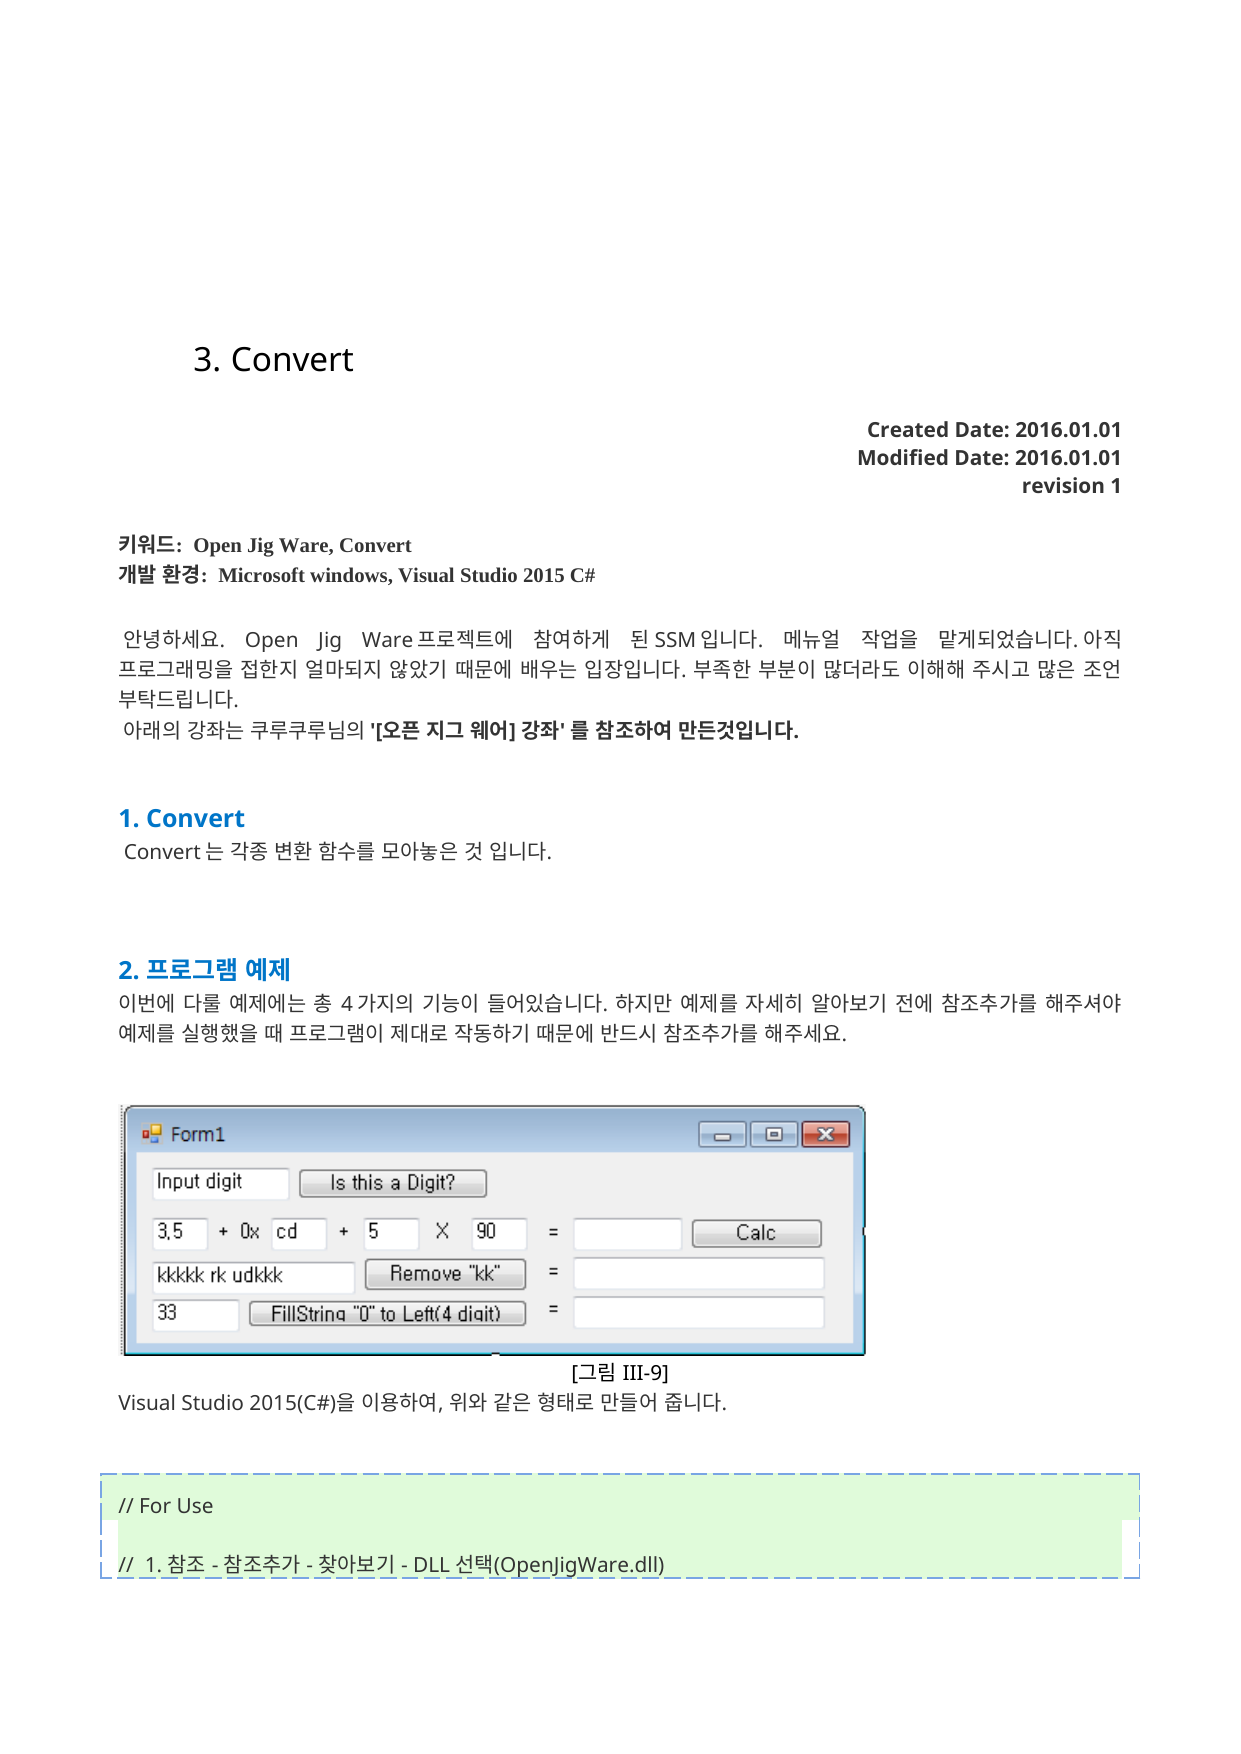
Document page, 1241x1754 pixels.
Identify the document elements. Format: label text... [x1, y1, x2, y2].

text Convert는 각종 변환 함수를 모아놓은 것 입니다. [118, 835, 1122, 866]
text 개발 환경: Microsoft windows, Visual Studio 2015 C# [118, 559, 1122, 589]
text revision 1 [118, 472, 1122, 500]
text Visual Studio 2015(C#)을 이용하여, 위와 같은 형태로 만들어 줍니다. [118, 1386, 1122, 1416]
text // For Use [100, 1473, 1140, 1520]
text [그림 III-9] [118, 1356, 1122, 1386]
text 이번에 다룰 예제에는 총 4가지의 기능이 들어있습니다. 하지만 예제를 자세히 알아보기 전에 참조추가를 해주셔야 예제를 실행했을 때 프로그램이 제대로 작동하기 때문에 반드시 참조추가를 해주세요. [118, 987, 1122, 1048]
text 키워드: Open Jig Ware, Convert [118, 528, 1122, 559]
list Convert [193, 335, 1122, 381]
text // 1. 참조 - 참조추가 - 찾아보기 - DLL 선택(OpenJigWare.dll) [118, 1520, 1122, 1579]
text Created Date: 2016.01.01 [118, 415, 1122, 443]
text 안녕하세요. Open Jig Ware프로젝트에 참여하게 된 SSM입니다. 메뉴얼 작업을 맡게되었습니다. 아직 프로그래밍을 접한지 얼마되지 않았기 때문에 배우는 입장입니다. 부족한 부분이 많더라도 이해해 주시고 많은 조언 부탁드립니다. [118, 623, 1122, 714]
text 1. Convert [118, 801, 1122, 835]
text 아래의 강좌는 쿠루쿠루님의 '[오픈 지그 웨어] 강좌' 를 참조하여 만든것입니다. [118, 714, 1122, 744]
text 2. 프로그램 예제 [118, 951, 1122, 987]
text Modified Date: 2016.01.01 [118, 443, 1122, 472]
picture [118, 1104, 866, 1356]
